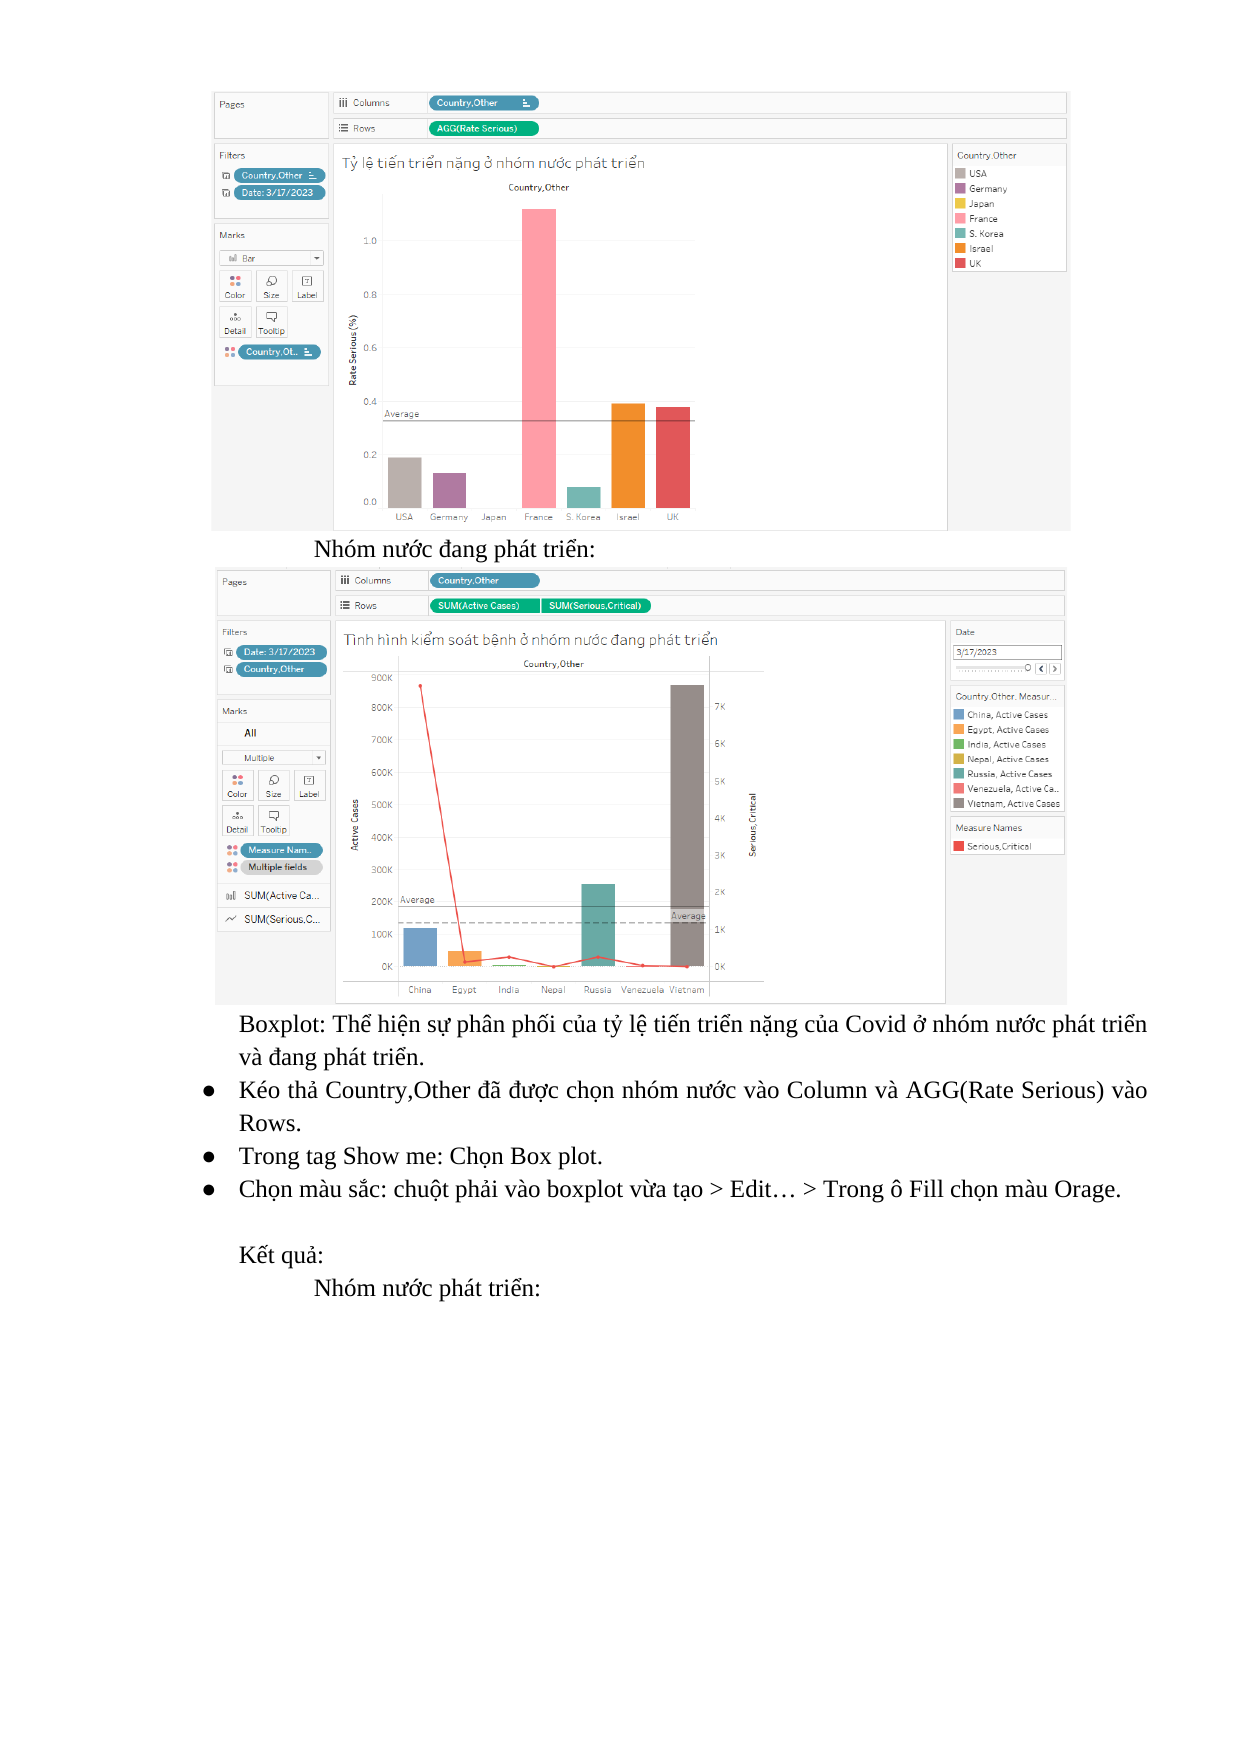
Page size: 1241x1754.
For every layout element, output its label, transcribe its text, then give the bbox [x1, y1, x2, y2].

text Kết quả: [163, 1240, 1149, 1268]
text Nhóm nước phát triển: [313, 1273, 1149, 1302]
picture [215, 567, 1068, 1005]
list Kéo thả Country,Other đã được chọn nhóm nước vào Column và AGG(Rate Serious) vào Rows. [201, 1075, 1149, 1136]
list Trong tag Show me: Chọn Box plot. [201, 1141, 1149, 1169]
text Boxplot: Thể hiện sự phân phối của tỷ lệ tiến triển nặng của Covid ở nhóm nước phát triển và đang phát triển. [238, 1009, 1149, 1070]
text Nhóm nước đang phát triển: [88, 534, 1149, 563]
list Chọn màu sắc: chuột phải vào boxplot vừa tạo > Edit… > Trong ô Fill chọn màu Orage. [201, 1174, 1149, 1202]
picture [211, 91, 1071, 531]
